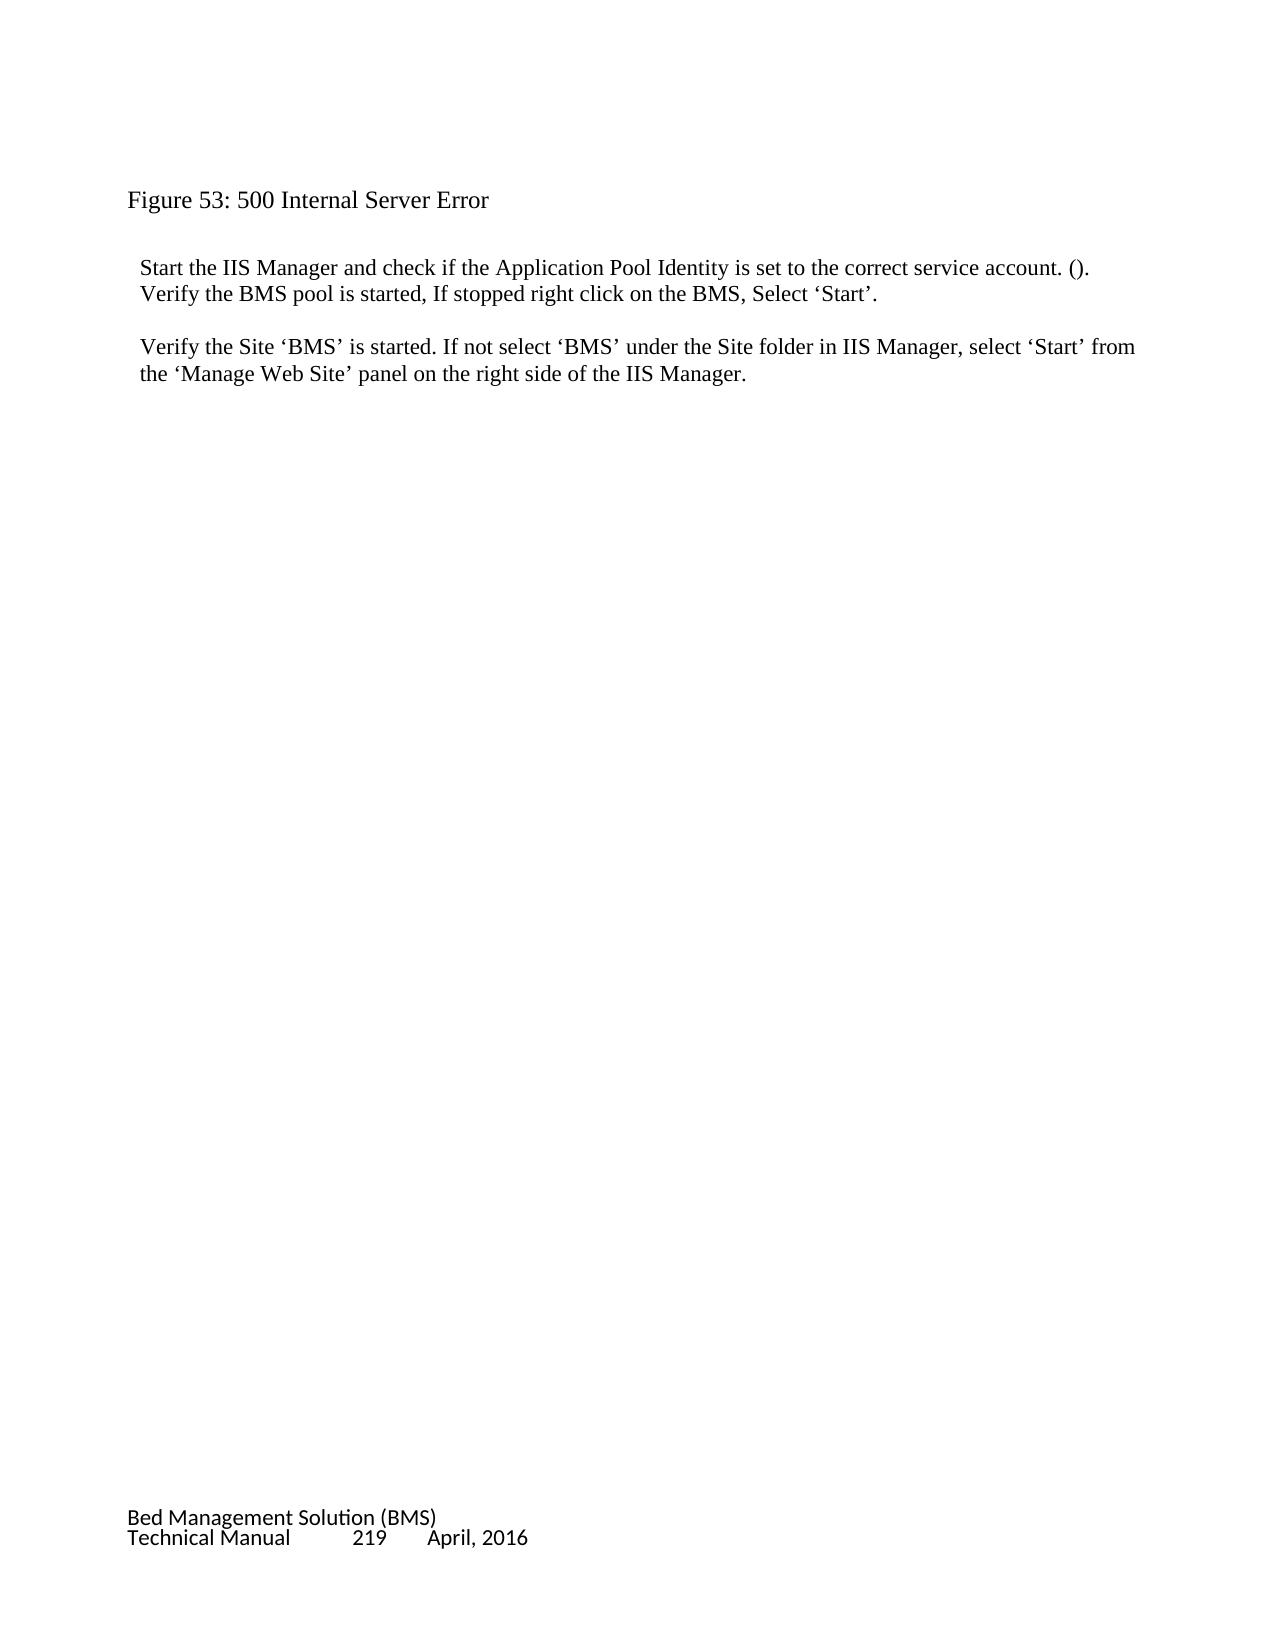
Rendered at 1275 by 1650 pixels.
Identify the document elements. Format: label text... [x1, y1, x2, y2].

text Start the IIS Manager and check if the Application Pool Identity is set to the correct service account. (). Verify the BMS pool is started, If stopped right click on the BMS, Select ‘Start’. [139, 254, 1148, 307]
text Verify the Site ‘BMS’ is started. If not select ‘BMS’ under the Site folder in IIS Manager, select ‘Start’ from the ‘Manage Web Site’ panel on the right side of the IIS Manager. [139, 333, 1148, 386]
text Figure 68: 500 Internal Server Error [127, 185, 1148, 213]
